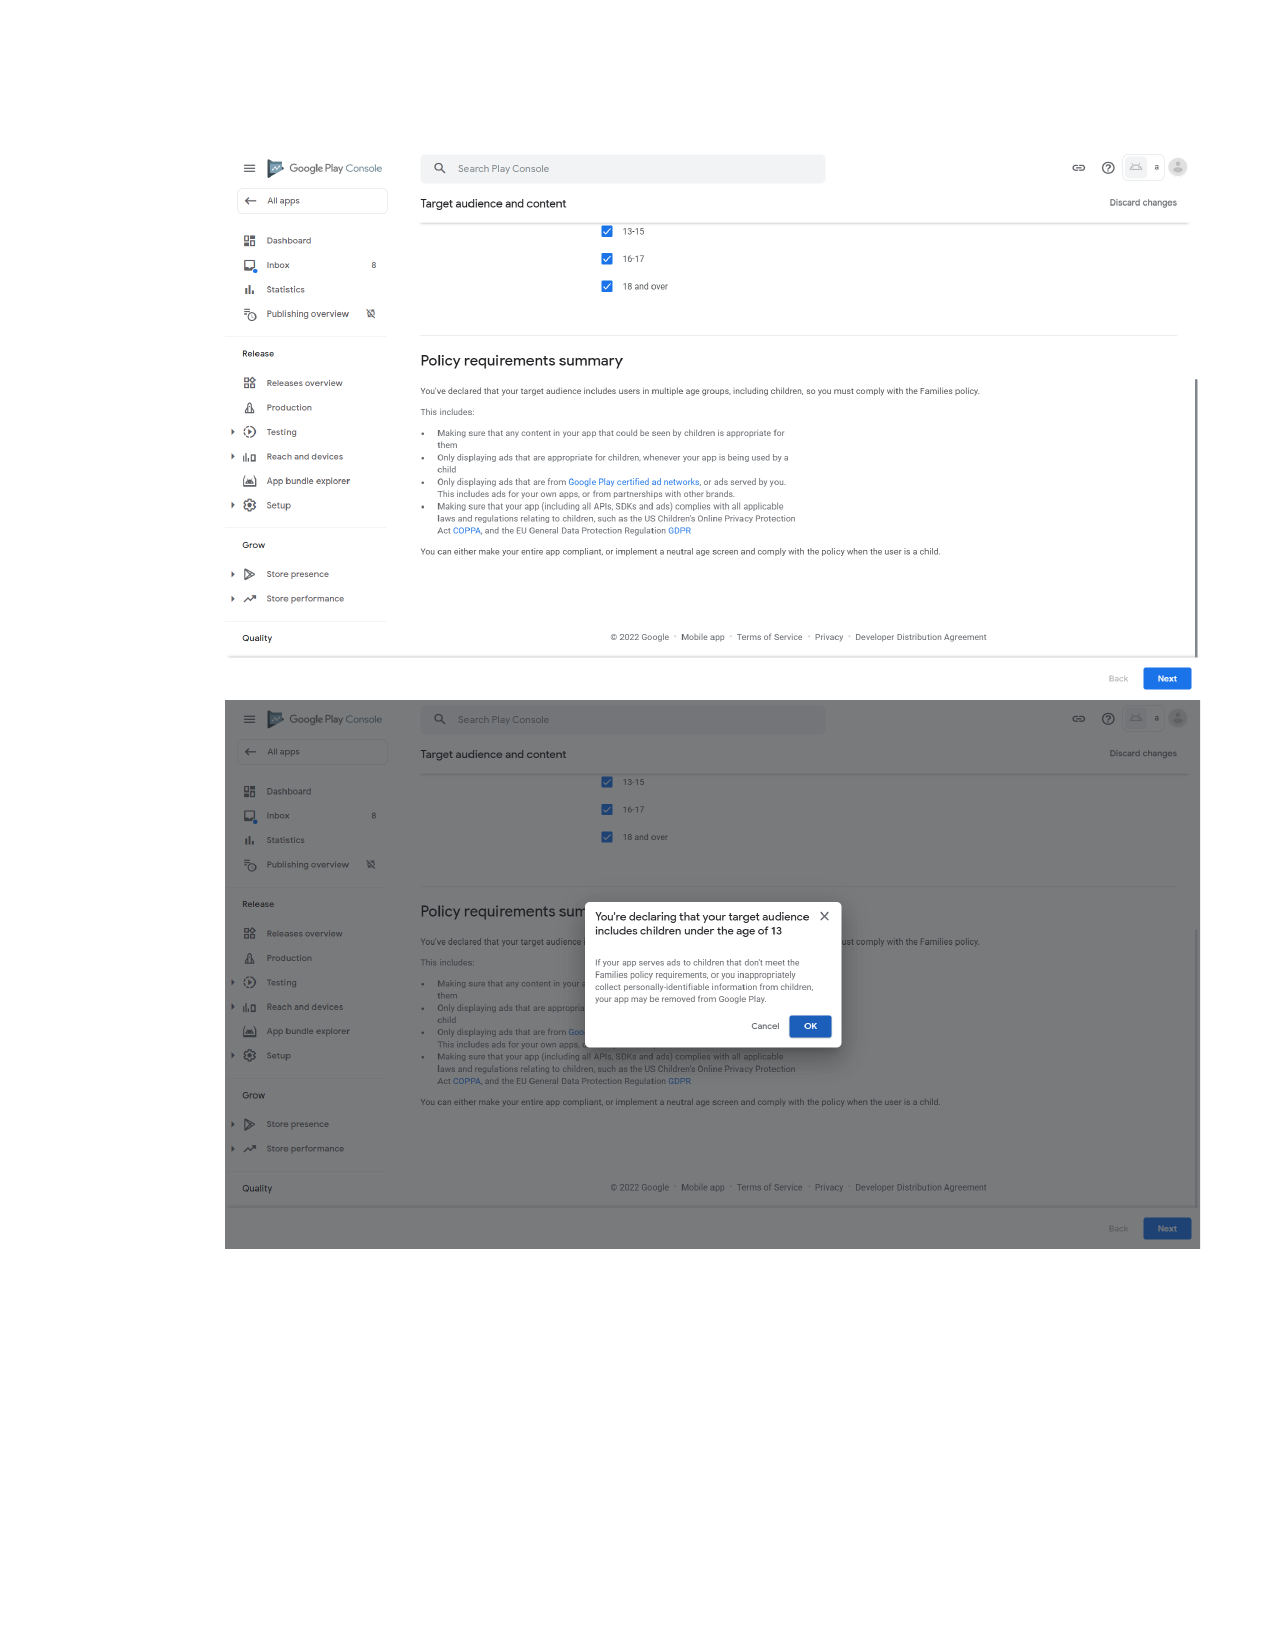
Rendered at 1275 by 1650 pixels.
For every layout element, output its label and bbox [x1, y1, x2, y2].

picture [225, 700, 1200, 1249]
picture [225, 150, 1200, 699]
